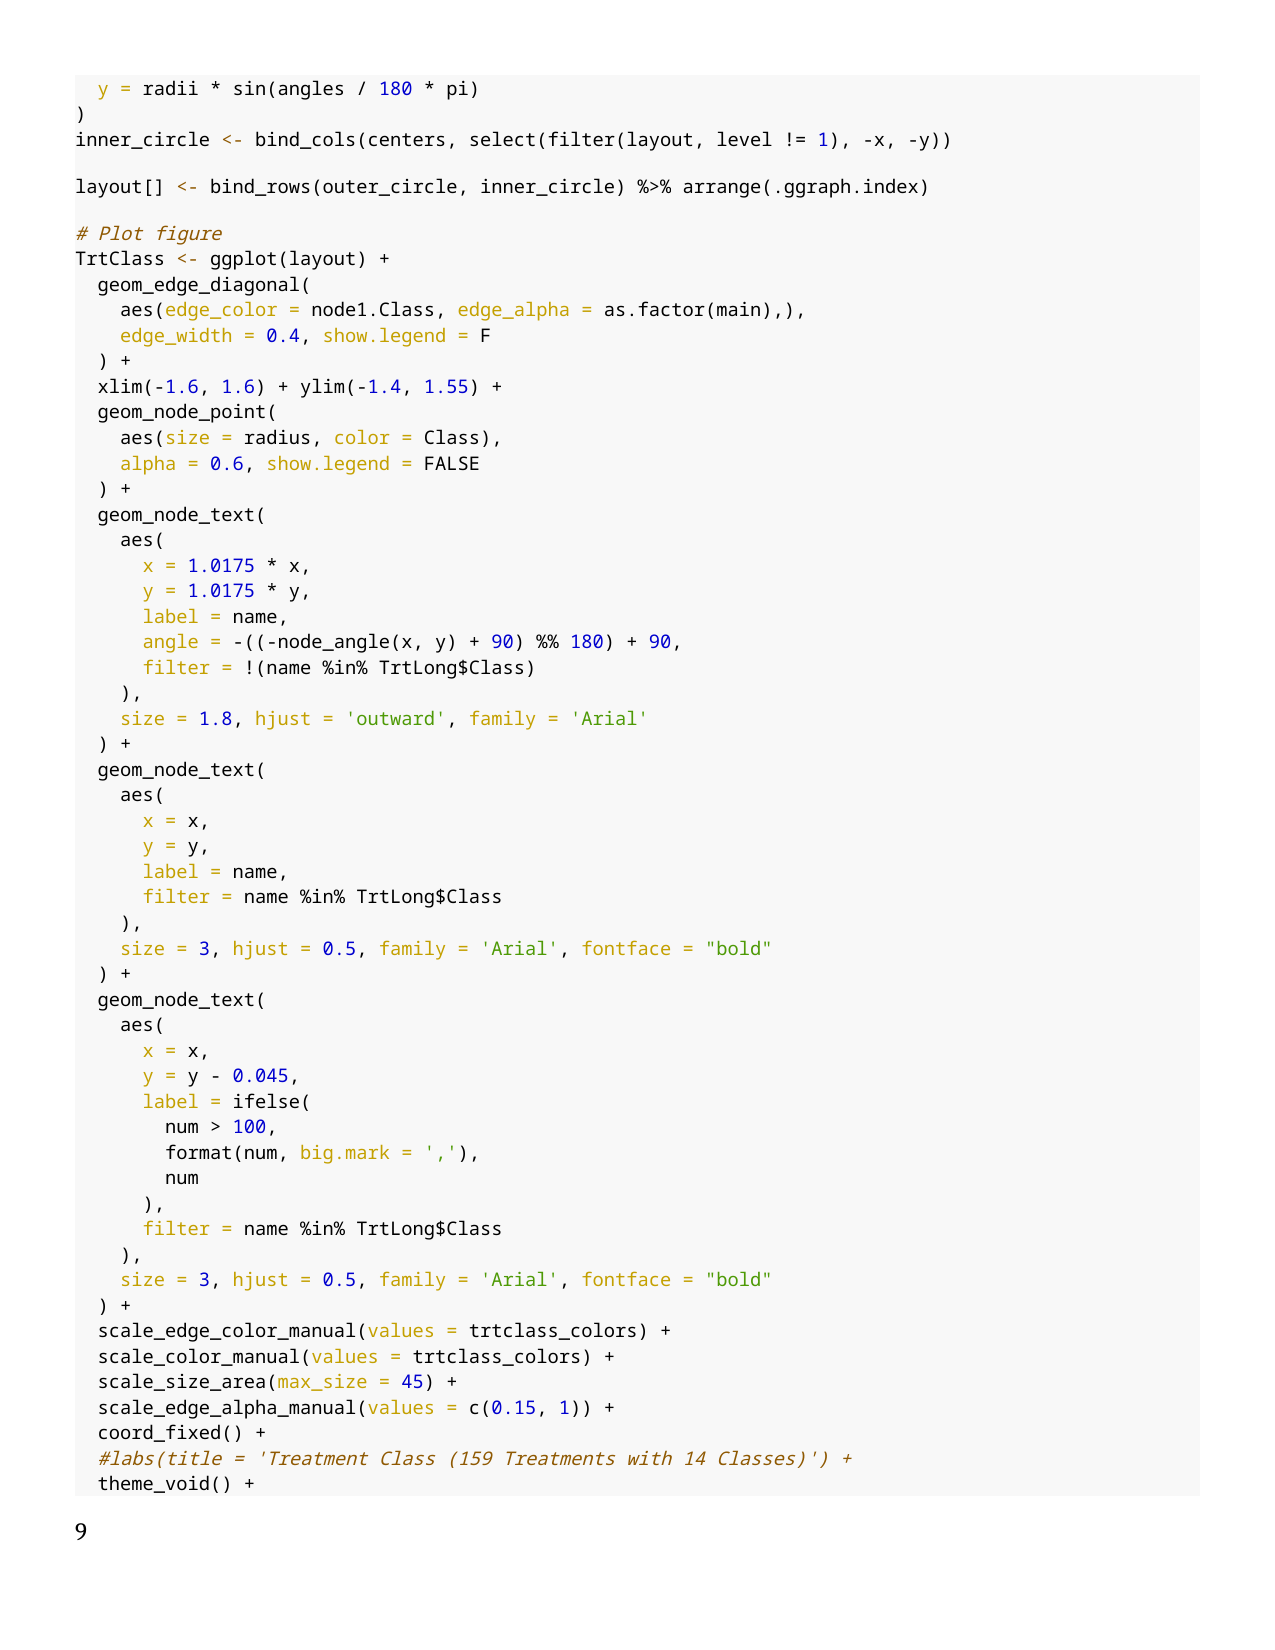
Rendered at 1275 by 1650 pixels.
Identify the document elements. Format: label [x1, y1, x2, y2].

text [75, 75, 1200, 1496]
